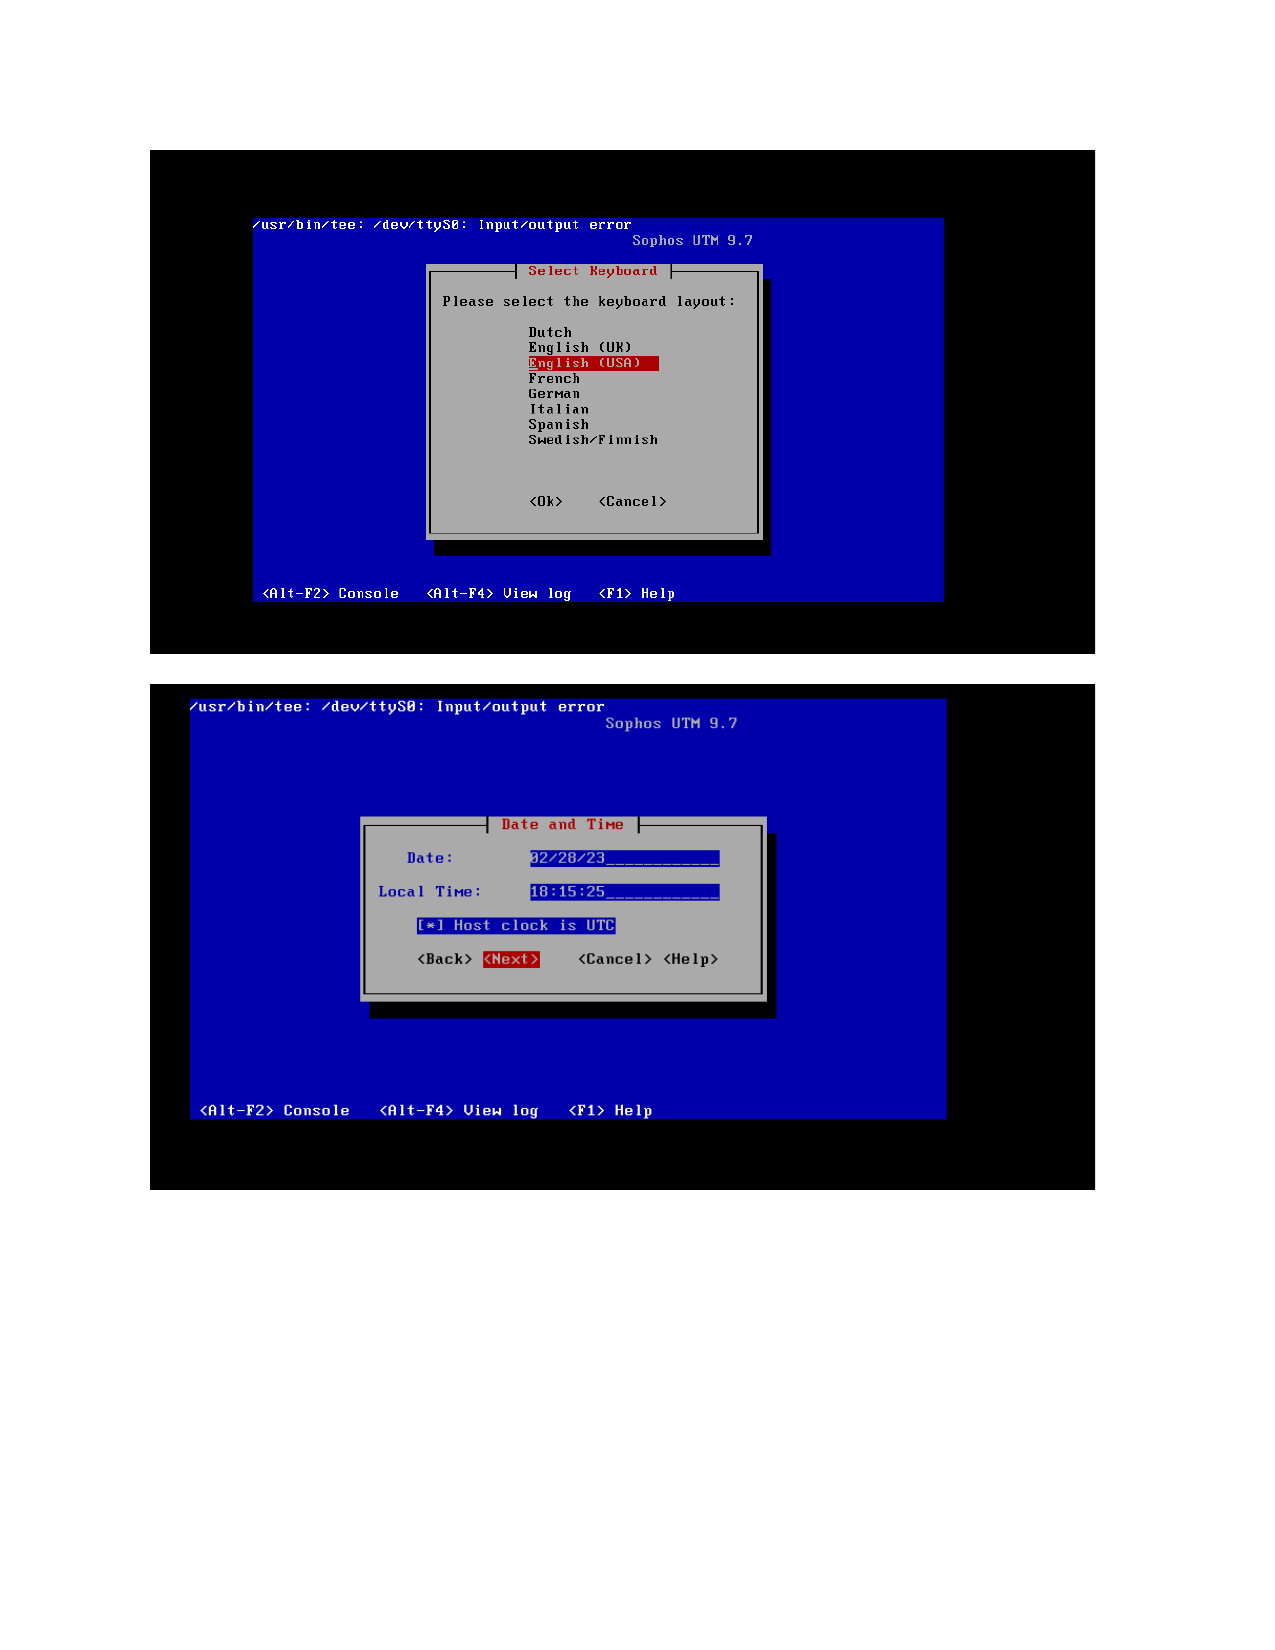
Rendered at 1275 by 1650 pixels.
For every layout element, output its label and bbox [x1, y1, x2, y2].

picture [150, 684, 1096, 1190]
picture [150, 150, 1096, 654]
